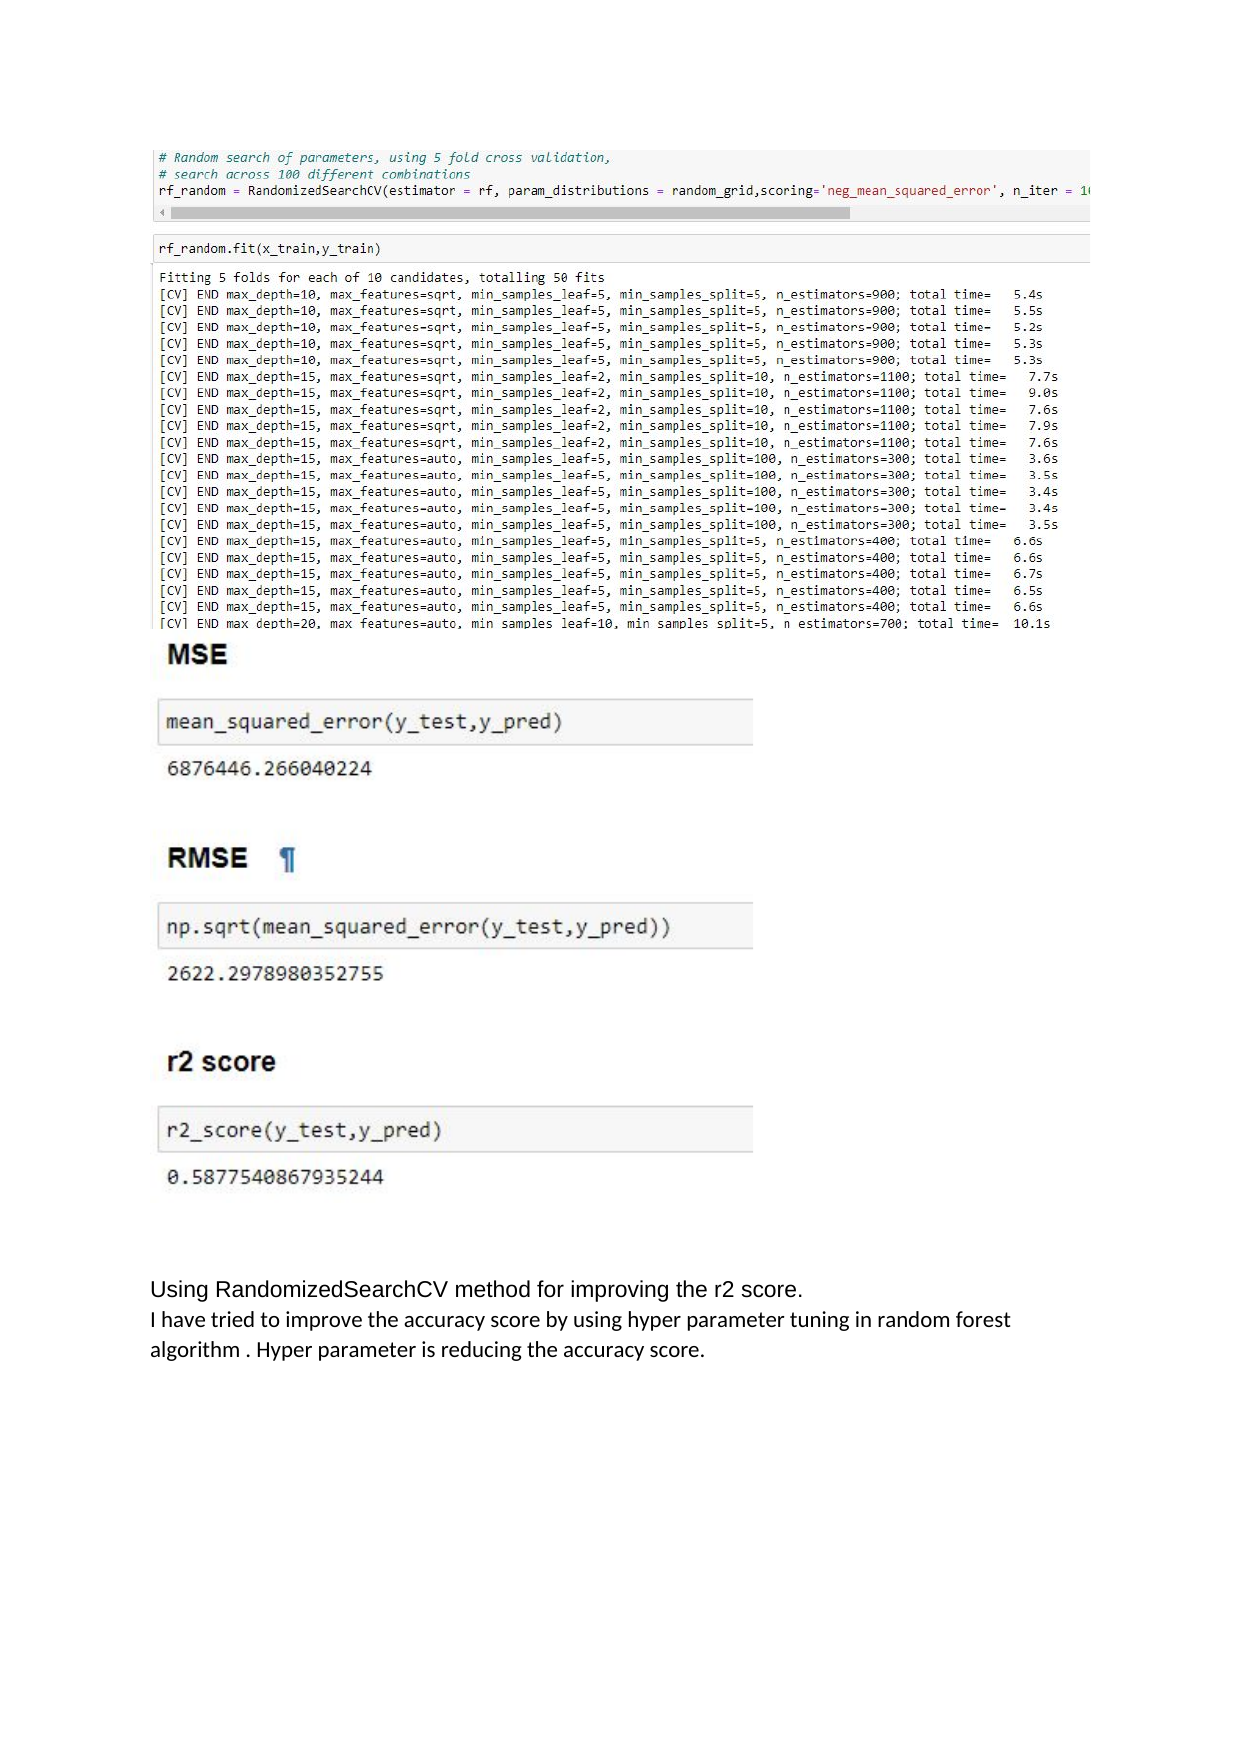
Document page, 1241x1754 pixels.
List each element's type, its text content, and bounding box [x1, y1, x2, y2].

picture [150, 150, 1091, 629]
subtitle Using RandomizedSearchCV method for improving the r2 score. [150, 1276, 1090, 1303]
text I have tried to improve the accuracy score by using hyper parameter tuning in random forest algorithm . Hyper parameter is reducing the accuracy score. [150, 1305, 1090, 1363]
picture [150, 630, 754, 1203]
